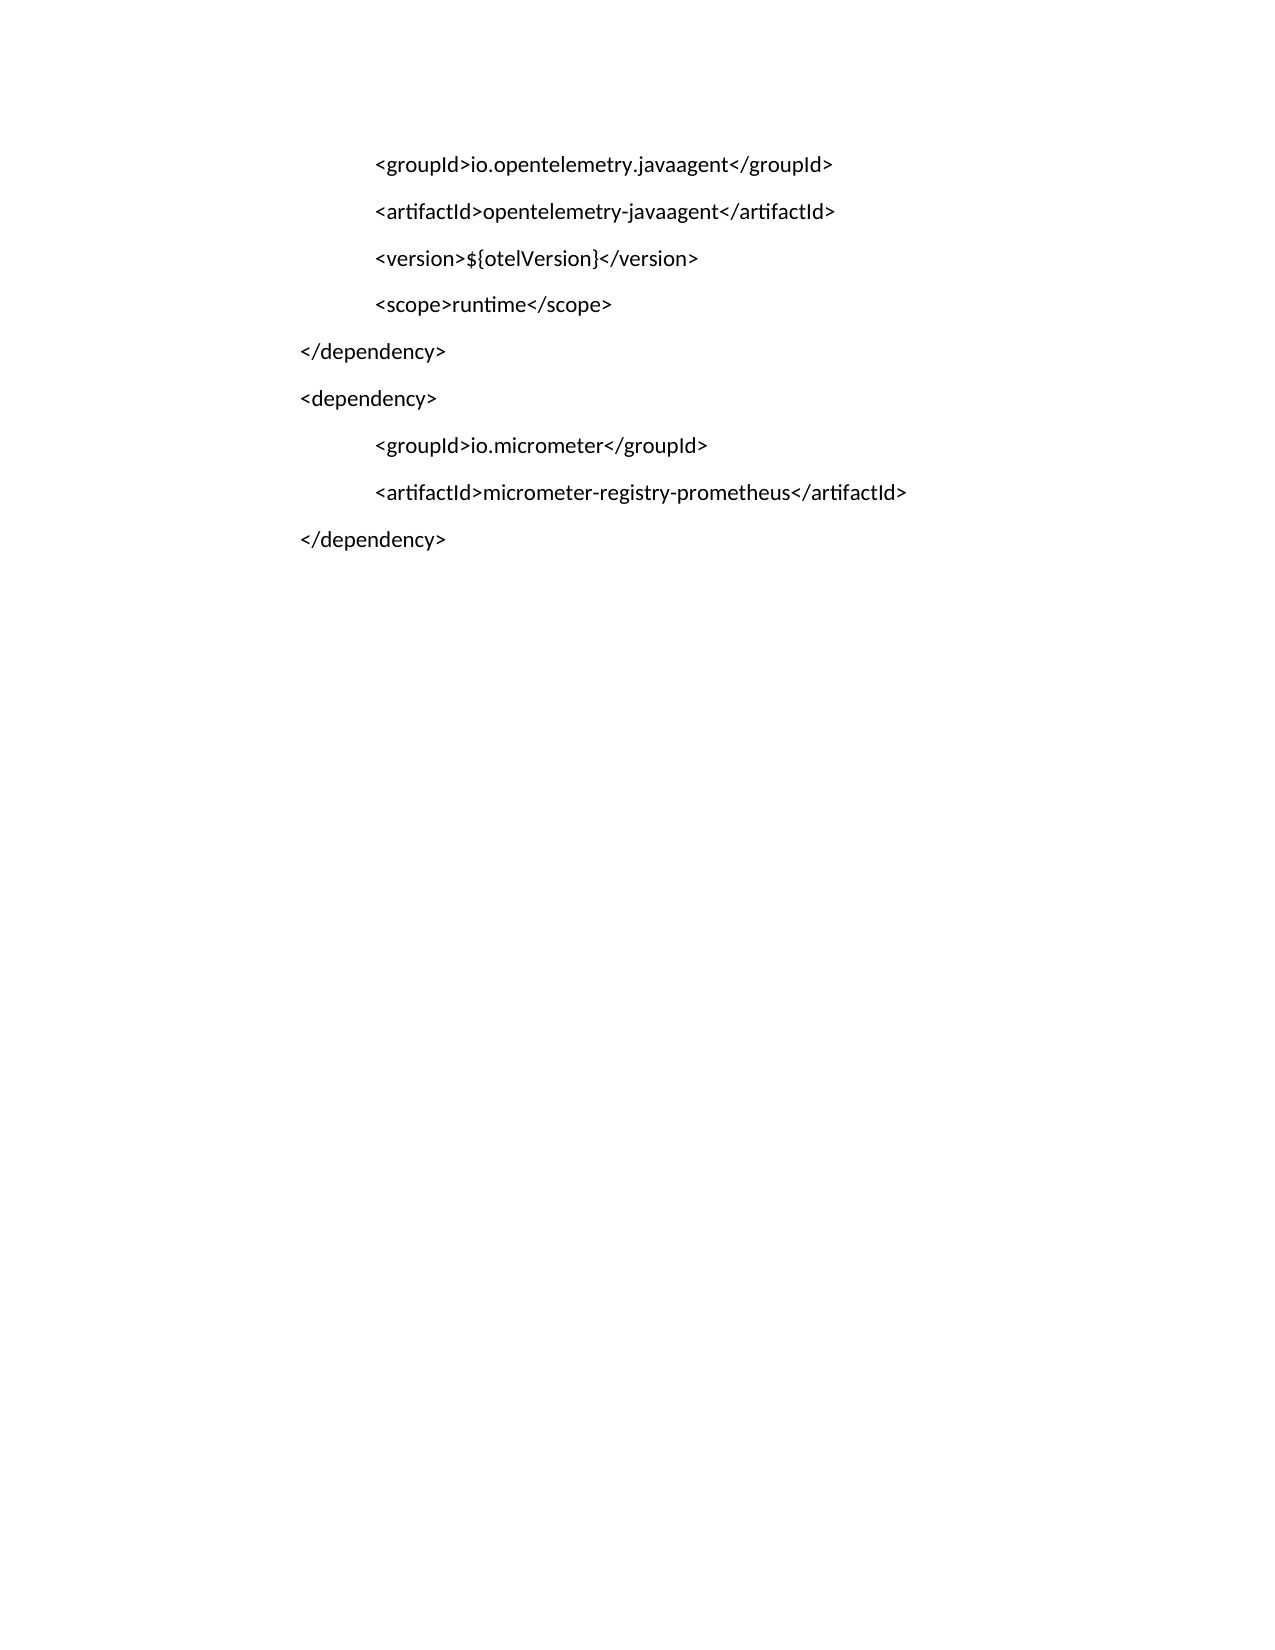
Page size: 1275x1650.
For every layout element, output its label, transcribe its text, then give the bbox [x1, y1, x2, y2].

text <artifactId>micrometer-registry-prometheus</artifactId> [150, 478, 1125, 506]
text <groupId>io.micrometer</groupId> [150, 431, 1125, 459]
text <version>${otelVersion}</version> [150, 244, 1125, 272]
text <artifactId>opentelemetry-javaagent</artifactId> [150, 197, 1125, 225]
text <scope>runtime</scope> [150, 291, 1125, 319]
text </dependency> [150, 525, 1125, 553]
text <dependency> [150, 384, 1125, 412]
text </dependency> [150, 337, 1125, 366]
text <groupId>io.opentelemetry.javaagent</groupId> [150, 150, 1125, 178]
